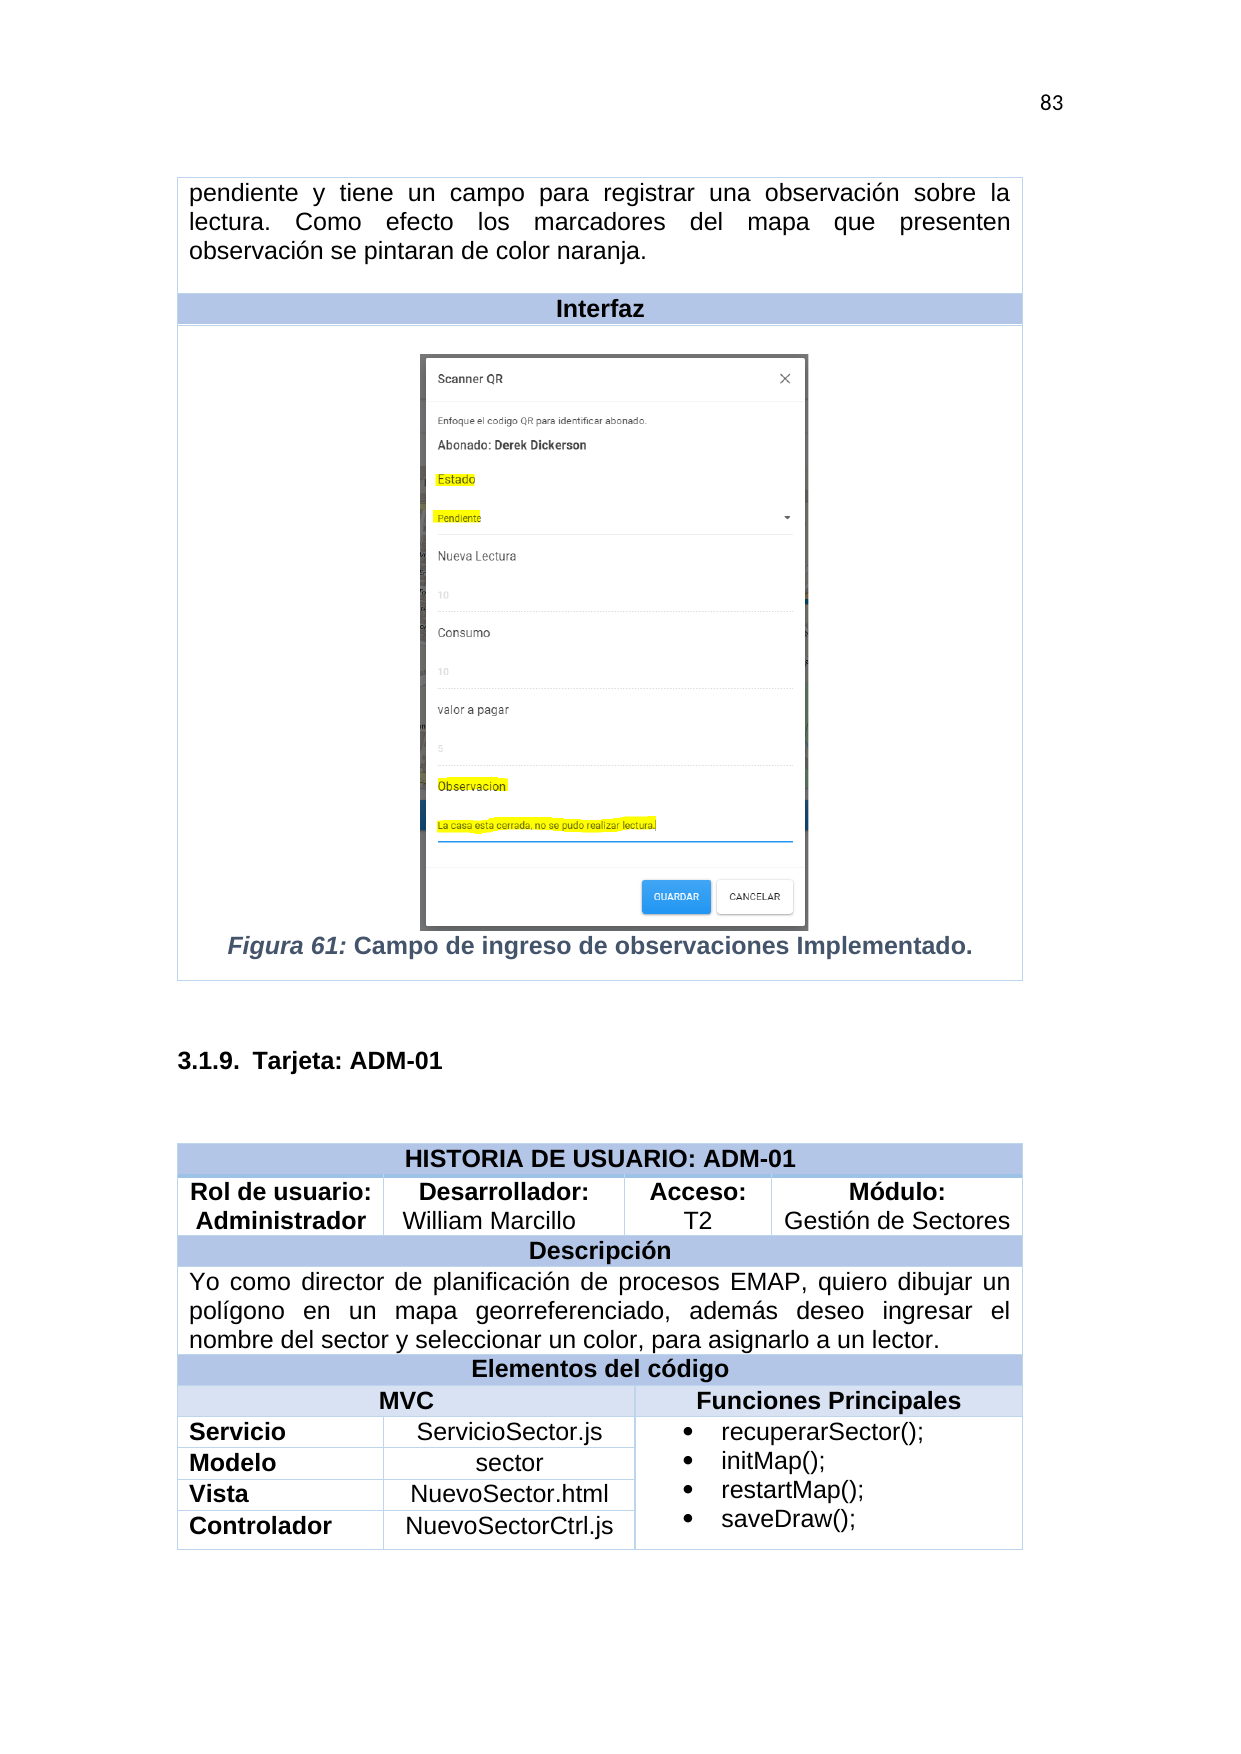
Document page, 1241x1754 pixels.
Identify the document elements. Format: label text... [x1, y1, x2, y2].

table_cell Interfaz [178, 294, 1022, 324]
picture [420, 354, 809, 931]
table_cell NuevoSector.html [384, 1480, 634, 1510]
table_cell ServicioSector.js [384, 1417, 634, 1447]
table_cell MVC [178, 1386, 634, 1416]
table_cell Desarrollador: William Marcillo [384, 1178, 624, 1235]
table_cell Rol de usuario: Administrador [178, 1178, 383, 1235]
table_cell Yo como director de planificación de procesos EMAP, quiero dibujar un polígono en un mapa georreferenciado, además deseo ingresar el nombre del sector y seleccionar un color, para asignarlo a un lector. [178, 1267, 1022, 1353]
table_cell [178, 178, 1022, 293]
table_cell Acceso: T2 [625, 1178, 771, 1235]
table_cell Descripción [178, 1236, 1022, 1266]
table_cell Funciones Principales [636, 1386, 1022, 1416]
subtitle Tarjeta: ADM-01 [177, 1046, 983, 1075]
table_cell Figura 61: Campo de ingreso de observaciones Implementado. [178, 326, 1022, 980]
table_cell Servicio [178, 1417, 383, 1447]
table_cell Elementos del código [178, 1355, 1022, 1385]
table_cell recuperarSector(); initMap(); restartMap(); saveDraw(); [636, 1417, 1022, 1549]
table_cell Controlador [178, 1511, 383, 1549]
table_cell Vista [178, 1480, 383, 1510]
table_cell Módulo: Gestión de Sectores [772, 1178, 1022, 1235]
table_header HISTORIA DE USUARIO: ADM-01 [178, 1144, 1022, 1174]
table_cell Modelo [178, 1448, 383, 1478]
table_cell sector [384, 1448, 634, 1478]
table_cell NuevoSectorCtrl.js [384, 1511, 634, 1549]
